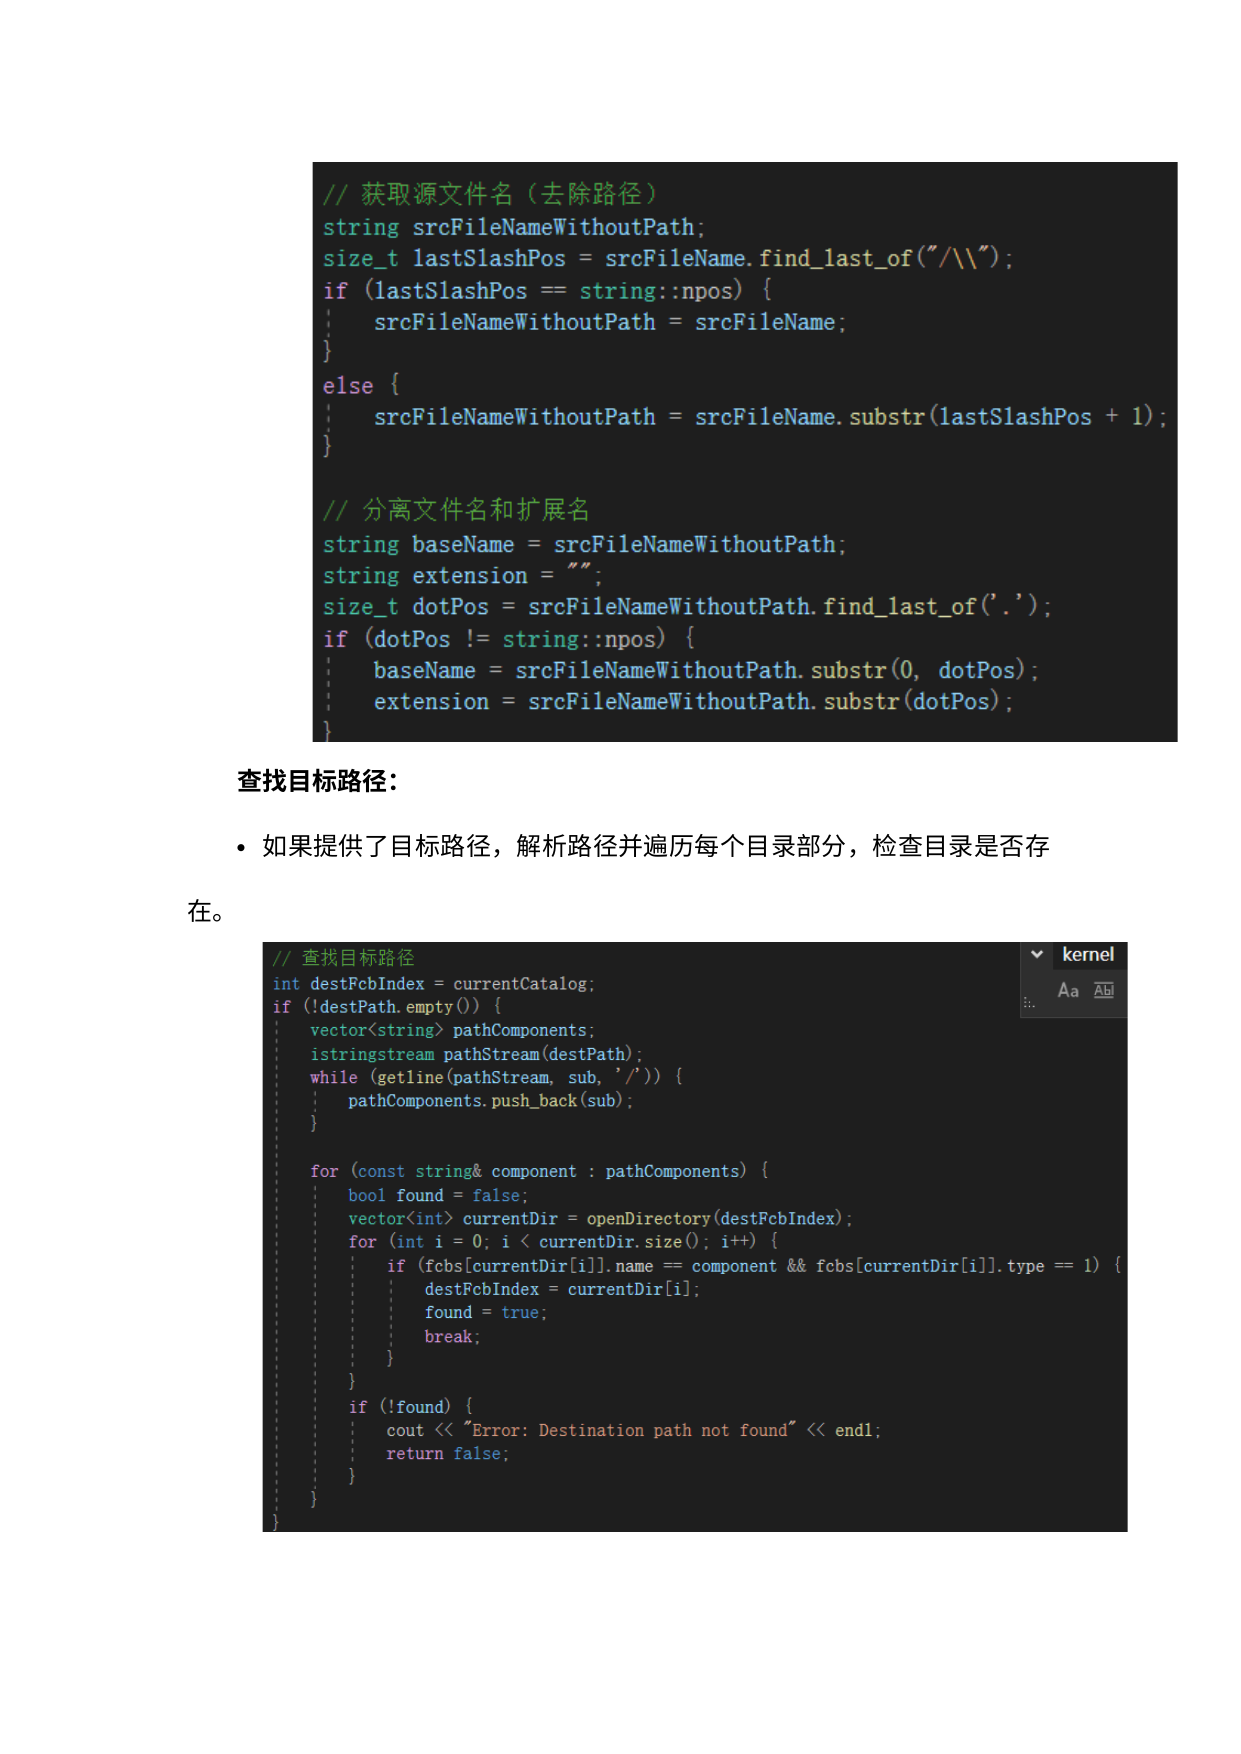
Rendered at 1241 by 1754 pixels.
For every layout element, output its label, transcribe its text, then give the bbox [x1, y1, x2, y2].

picture [262, 942, 1128, 1532]
text 查找目标路径： [187, 747, 1053, 812]
picture [312, 162, 1178, 742]
list 如果提供了目标路径，解析路径并遍历每个目录部分，检查目录是否存在。 [187, 812, 1053, 942]
